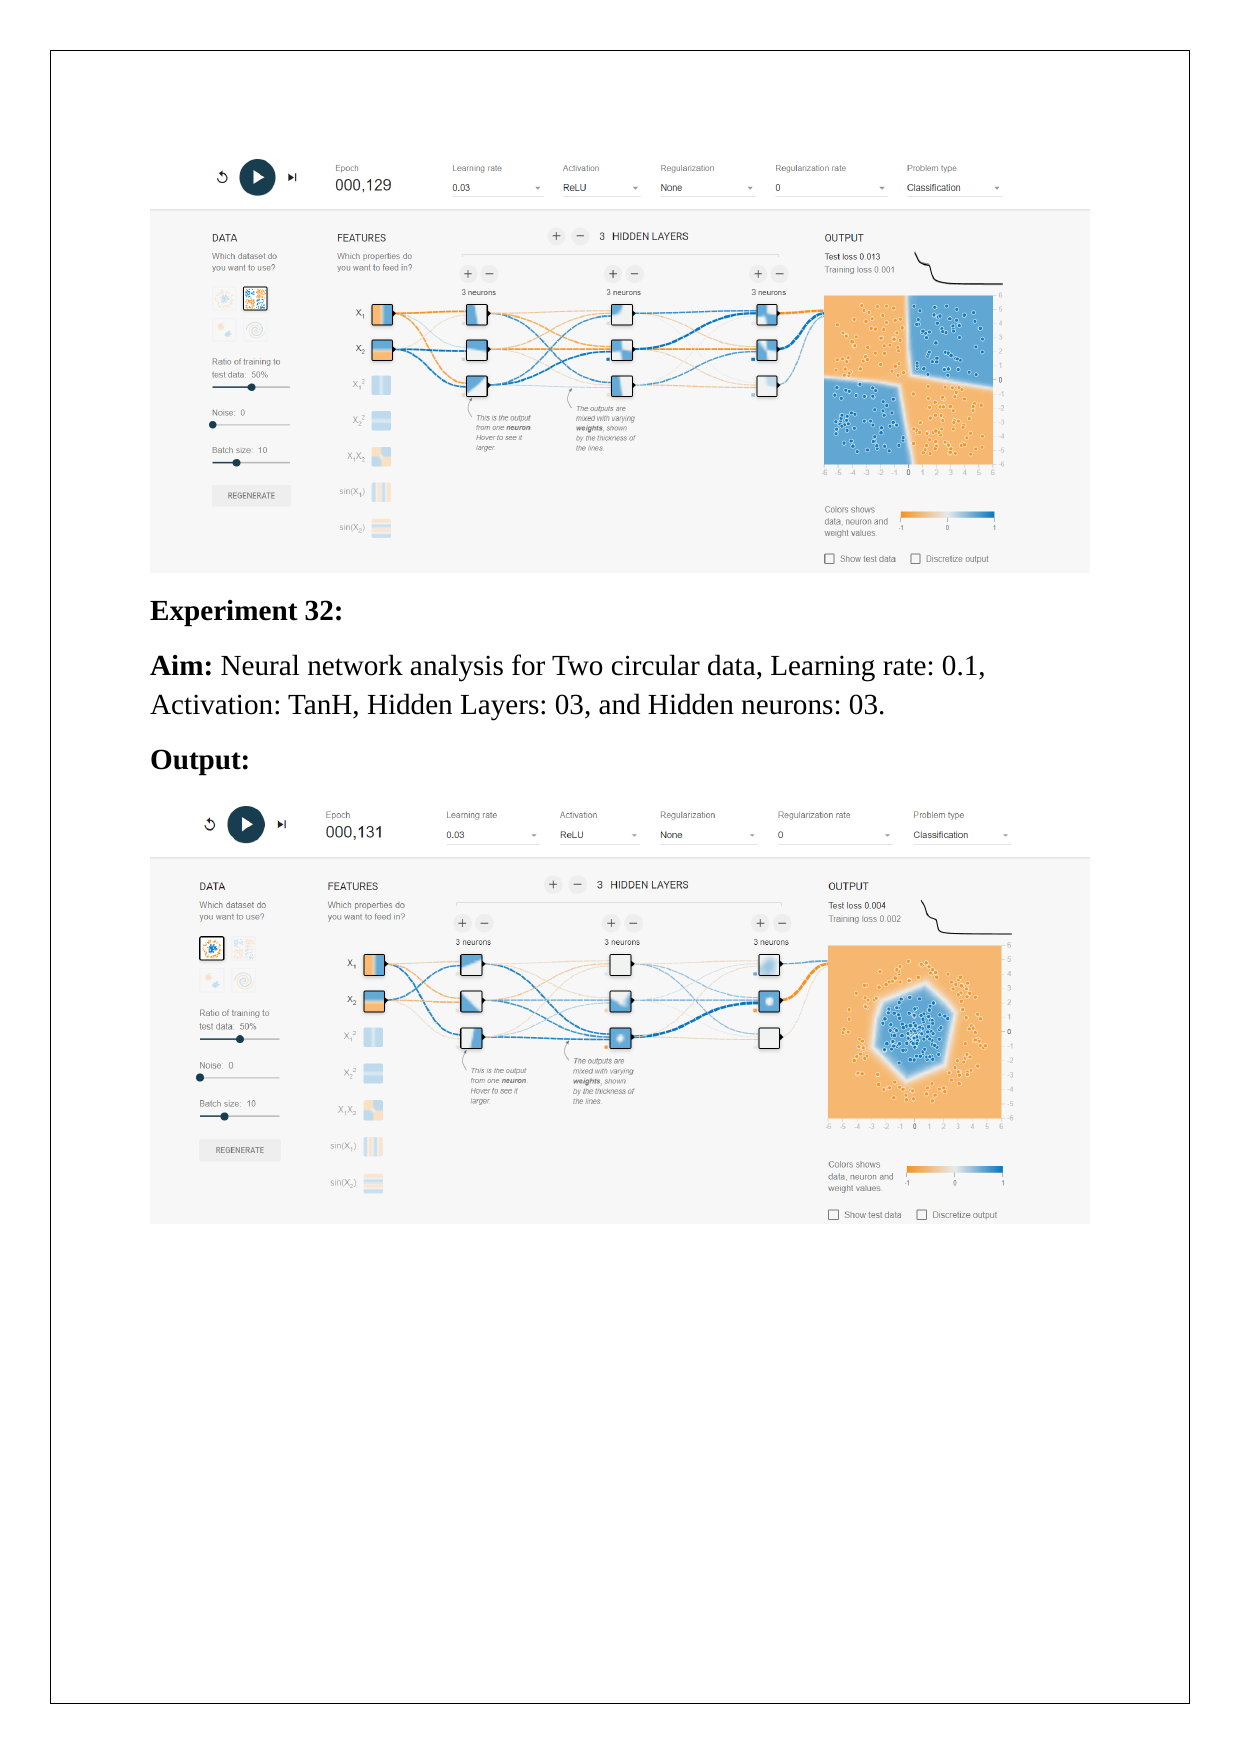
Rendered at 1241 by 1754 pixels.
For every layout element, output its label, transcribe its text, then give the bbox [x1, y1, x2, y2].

picture [150, 797, 1091, 1224]
text Output: [150, 742, 1090, 776]
picture [150, 150, 1091, 573]
text Aim: Neural network analysis for Two circular data, Learning rate: 0.1, Activation: TanH, Hidden Layers: 03, and Hidden neurons: 03. [150, 648, 1090, 720]
text Experiment 32: [150, 593, 1090, 627]
